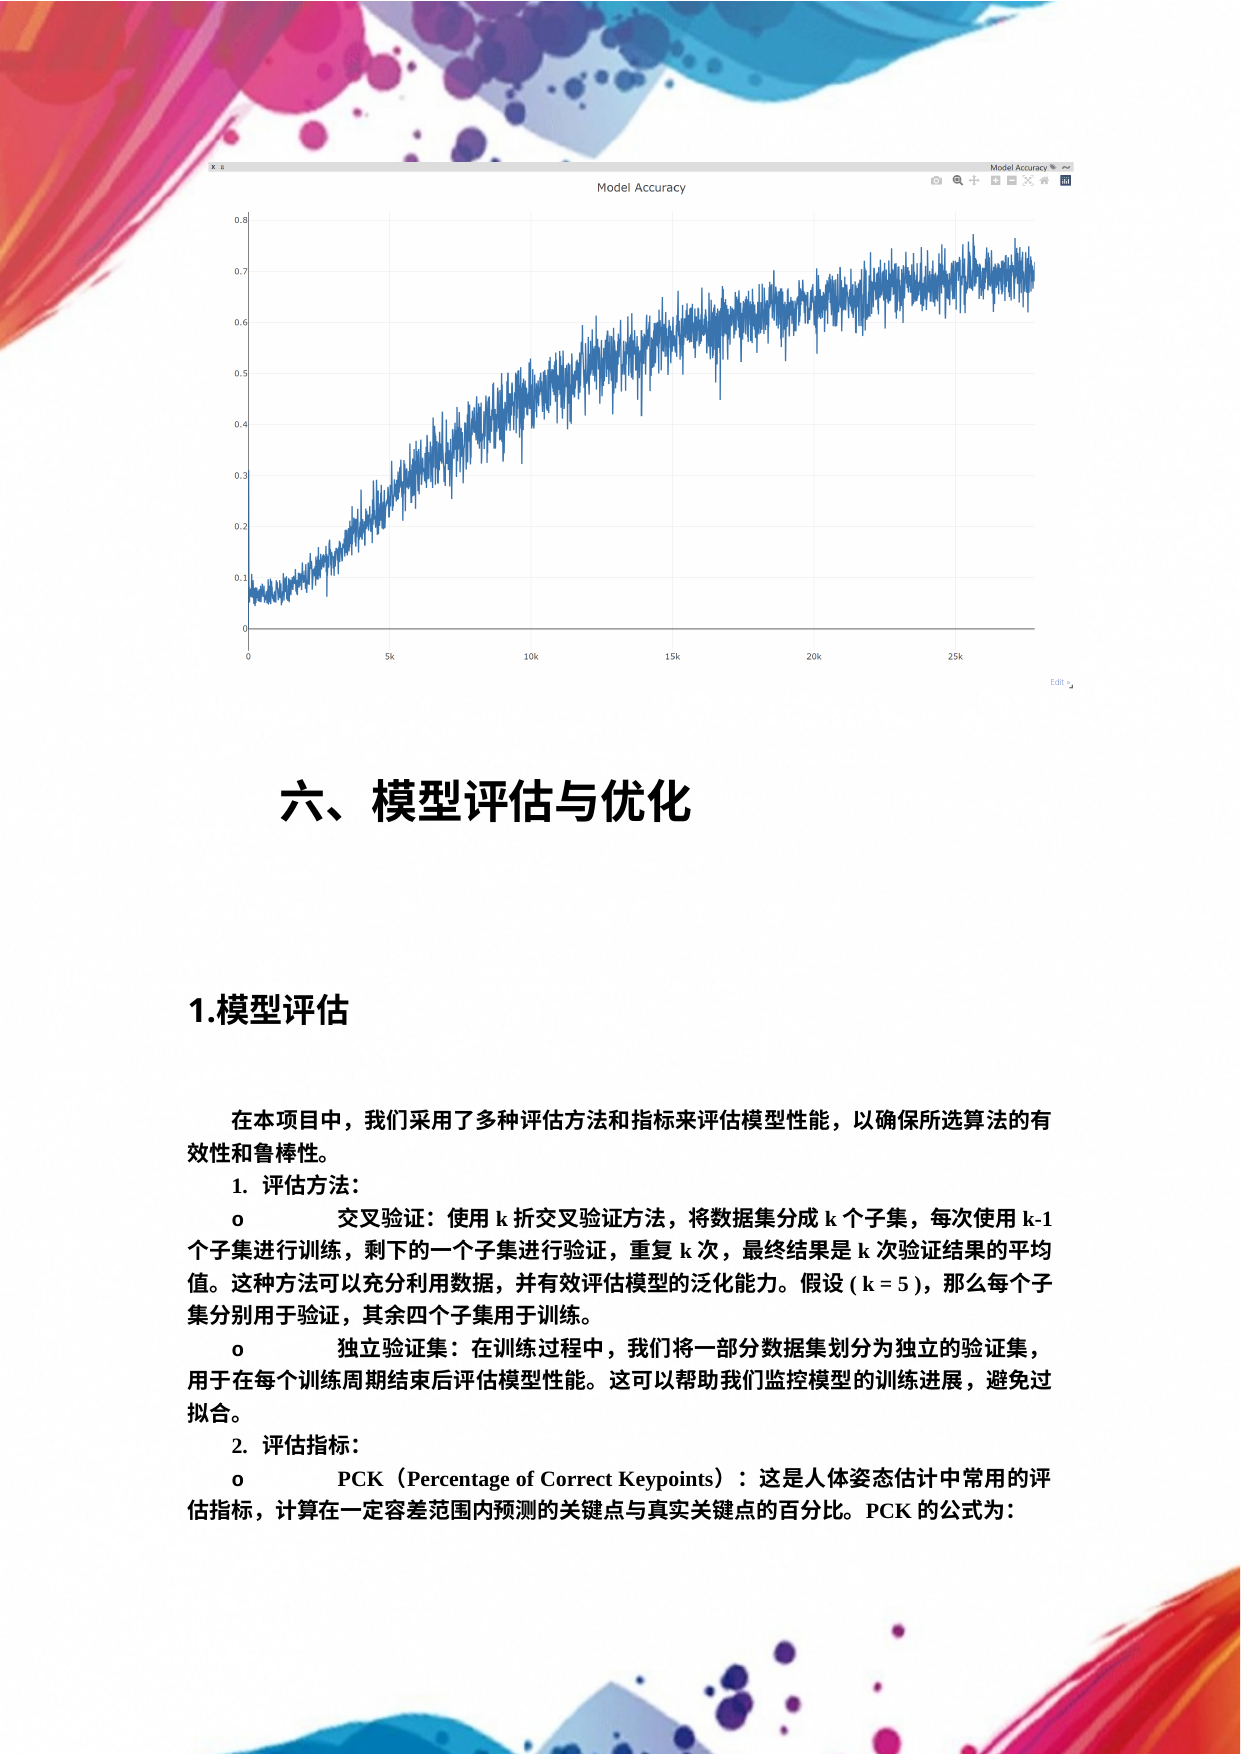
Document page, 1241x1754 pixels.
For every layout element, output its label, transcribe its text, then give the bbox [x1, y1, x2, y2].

text 在本项目中，我们采用了多种评估方法和指标来评估模型性能，以确保所选算法的有效性和鲁棒性。 [187, 1103, 1053, 1168]
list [187, 1461, 1053, 1526]
subtitle 1.模型评估 [187, 976, 1053, 1041]
list 评估方法： [187, 1168, 1053, 1201]
subtitle 六、模型评估与优化 [187, 750, 1053, 848]
list 独立验证集：在训练过程中，我们将一部分数据集划分为独立的验证集，用于在每个训练周期结束后评估模型性能。这可以帮助我们监控模型的训练进展，避免过拟合。 [187, 1331, 1053, 1428]
list 评估指标： [187, 1428, 1053, 1461]
list 交叉验证：使用 k 折交叉验证方法，将数据集分成 k 个子集，每次使用 k-1 个子集进行训练，剩下的一个子集进行验证，重复 k 次，最终结果是 k 次验证结果的平均值。这种方法可以充分利用数据，并有效评估模型的泛化能力。假设 ( k = 5 )，那么每个子集分别用于验证，其余四个子集用于训练。 [187, 1201, 1053, 1331]
picture [0, 1, 1241, 1754]
